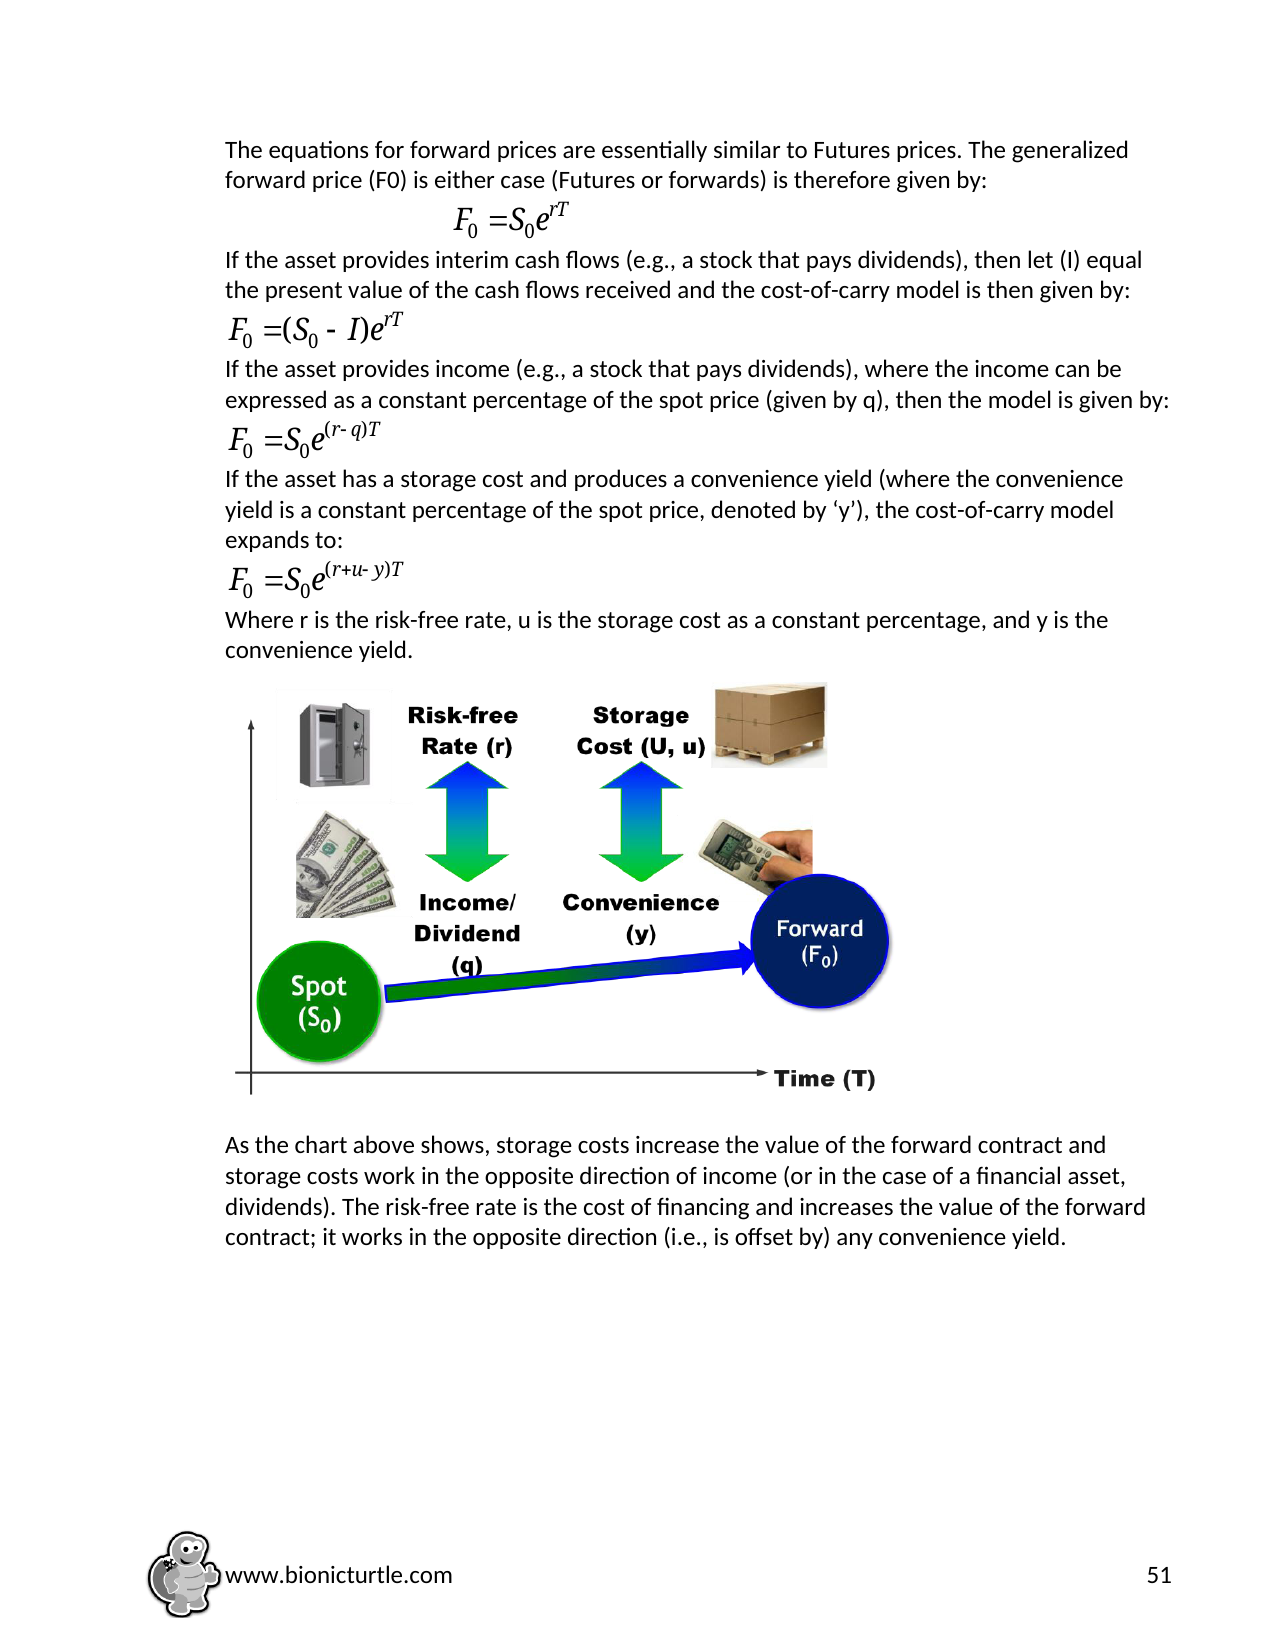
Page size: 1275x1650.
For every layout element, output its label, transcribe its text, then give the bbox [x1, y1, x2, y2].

text Where r is the risk-free rate, u is the storage cost as a constant percentage, and y is the convenience yield. [225, 604, 1172, 665]
text If the asset provides interim cash flows (e.g., a stock that pays dividends), then let (I) equal the present value of the cash flows received and the cost-of-carry model is then given by: [225, 244, 1172, 305]
text If the asset has a storage cost and produces a convenience yield (where the convenience yield is a constant percentage of the spot price, denoted by ‘y’), the cost-of-carry model expands to: [225, 463, 1172, 555]
text If the asset provides income (e.g., a stock that pays dividends), where the income can be expressed as a constant percentage of the spot price (given by q), then the model is given by: [225, 354, 1172, 415]
picture [225, 664, 897, 1099]
text As the chart above shows, storage costs increase the value of the forward contract and storage costs work in the opposite direction of income (or in the case of a financial asset, dividends). The risk-free rate is the cost of financing and increases the value of the forward contract; it works in the opposite direction (i.e., is offset by) any convenience yield. [225, 1129, 1172, 1252]
text The equations for forward prices are essentially similar to Futures prices. The generalized forward price (F0) is either case (Futures or forwards) is therefore given by: [225, 103, 1172, 195]
